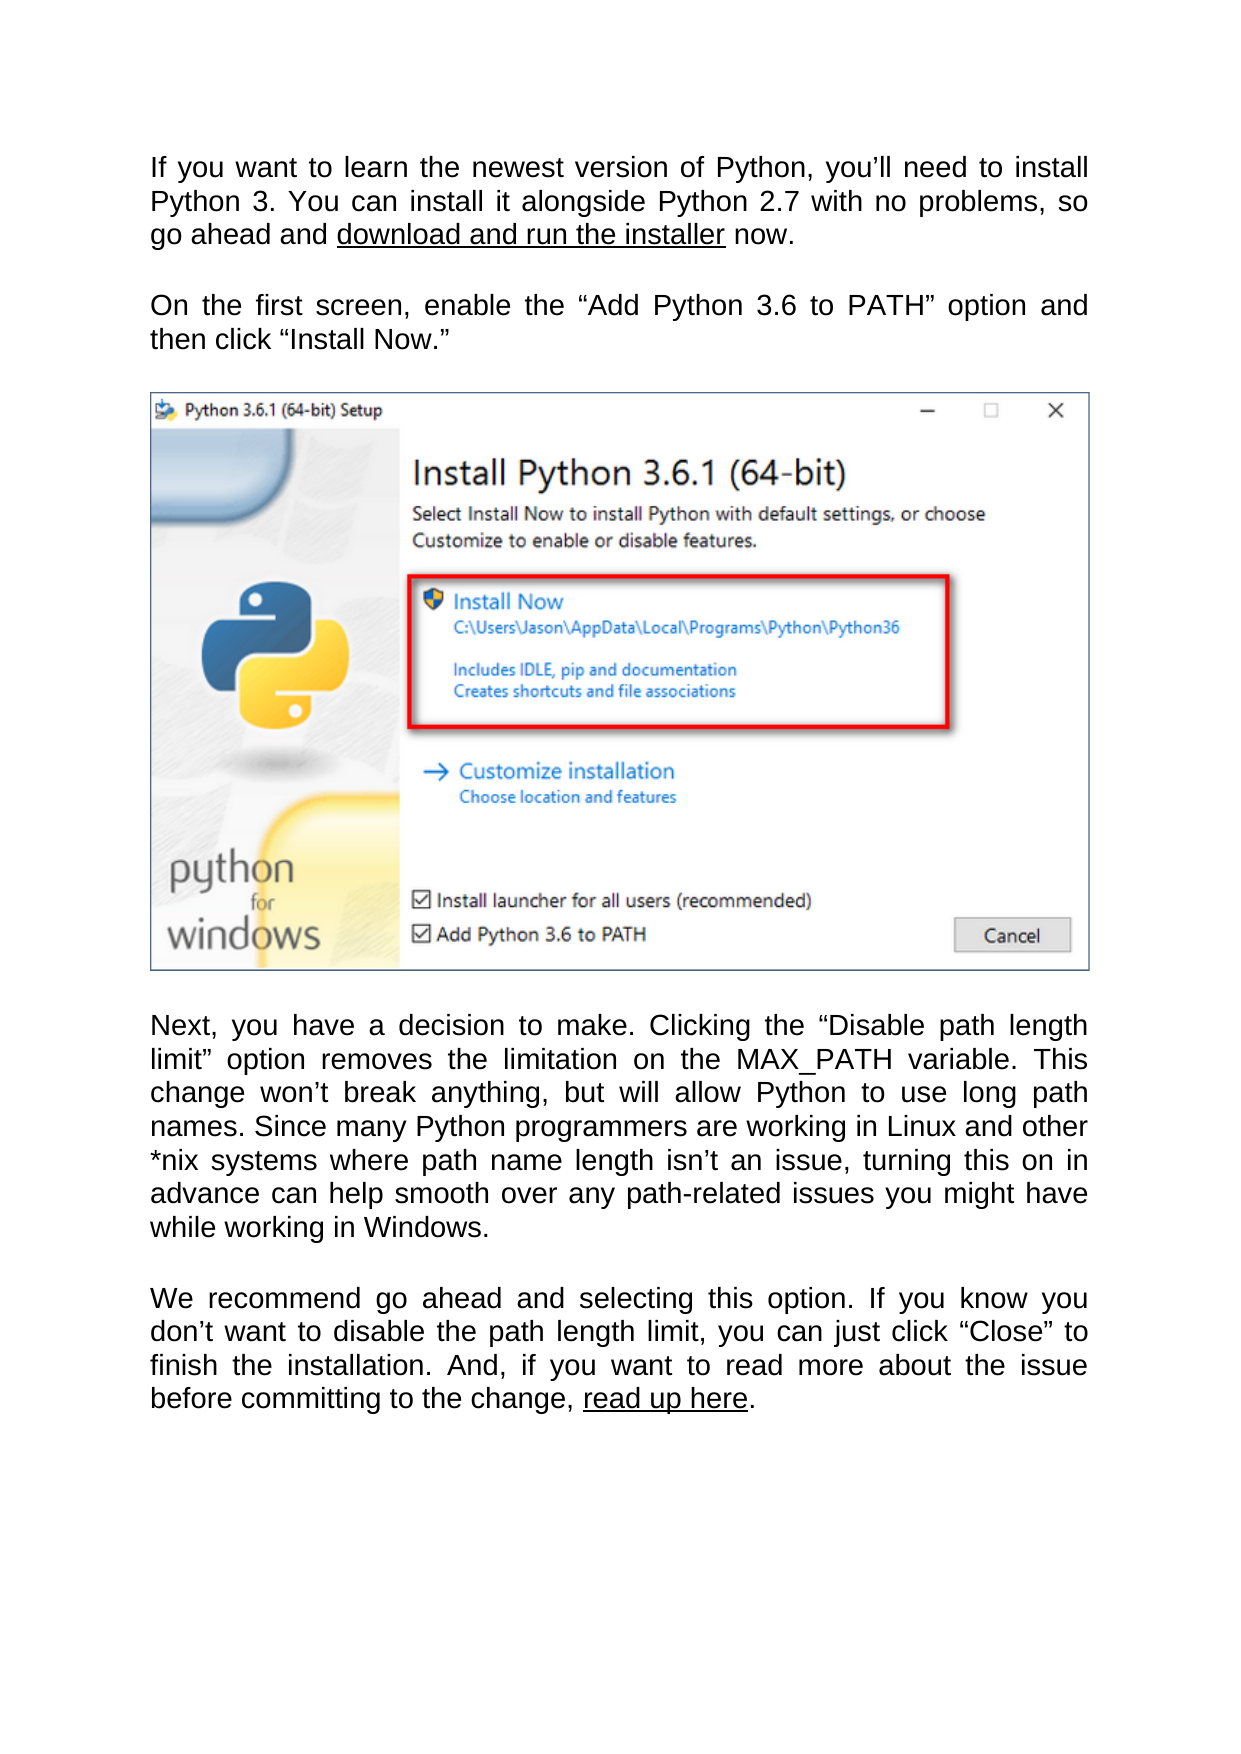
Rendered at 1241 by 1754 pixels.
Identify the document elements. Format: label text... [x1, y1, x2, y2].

picture [150, 392, 1090, 971]
text We recommend go ahead and selecting this option. If you know you don’t want to disable the path length limit, you can just click “Close” to finish the installation. And, if you want to read more about the issue before committing to the change, read up here. [150, 1281, 1090, 1415]
text If you want to learn the newest version of Python, you’ll need to install Python 3. You can install it alongside Python 2.7 with no problems, so go ahead and download and run the installer now. [150, 150, 1090, 251]
text On the first screen, enable the “Add Python 3.6 to PATH” option and then click “Install Now.” [150, 288, 1090, 355]
text Next, you have a decision to make. Clicking the “Disable path length limit” option removes the limitation on the MAX_PATH variable. This change won’t break anything, but will allow Python to use long path names. Since many Python programmers are working in Linux and other *nix systems where path name length isn’t an issue, turning this on in advance can help smooth over any path-related issues you might have while working in Windows. [150, 1008, 1090, 1243]
